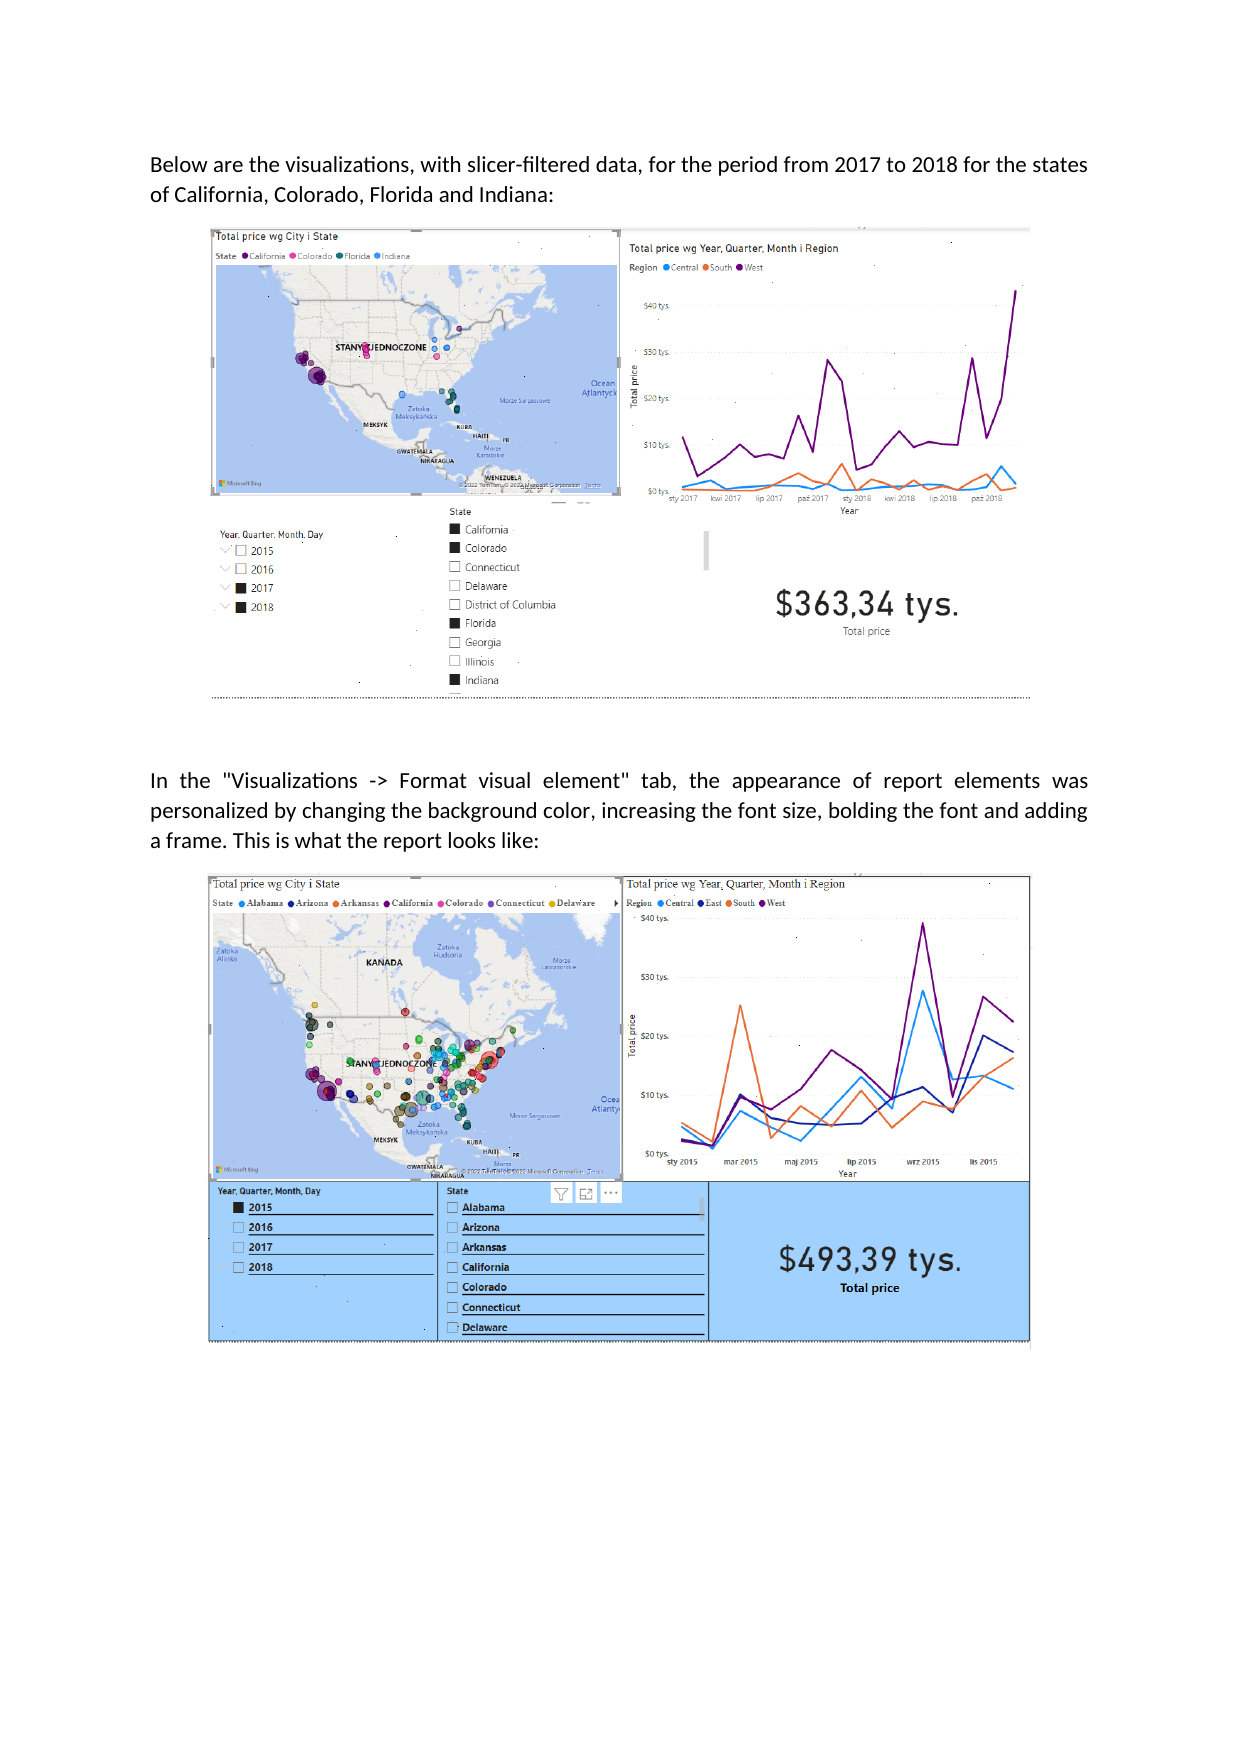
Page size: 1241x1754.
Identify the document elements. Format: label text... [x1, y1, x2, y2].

picture [210, 227, 1031, 701]
text Below are the visualizations, with slicer-filtered data, for the period from 2017 to 2018 for the states of California, Colorado, Florida and Indiana: [150, 150, 1090, 208]
text In the "Visualizations -> Format visual element" tab, the appearance of report elements was personalized by changing the background color, increasing the font size, bolding the font and adding a frame. This is what the report looks like: [150, 766, 1090, 854]
picture [207, 873, 1033, 1350]
